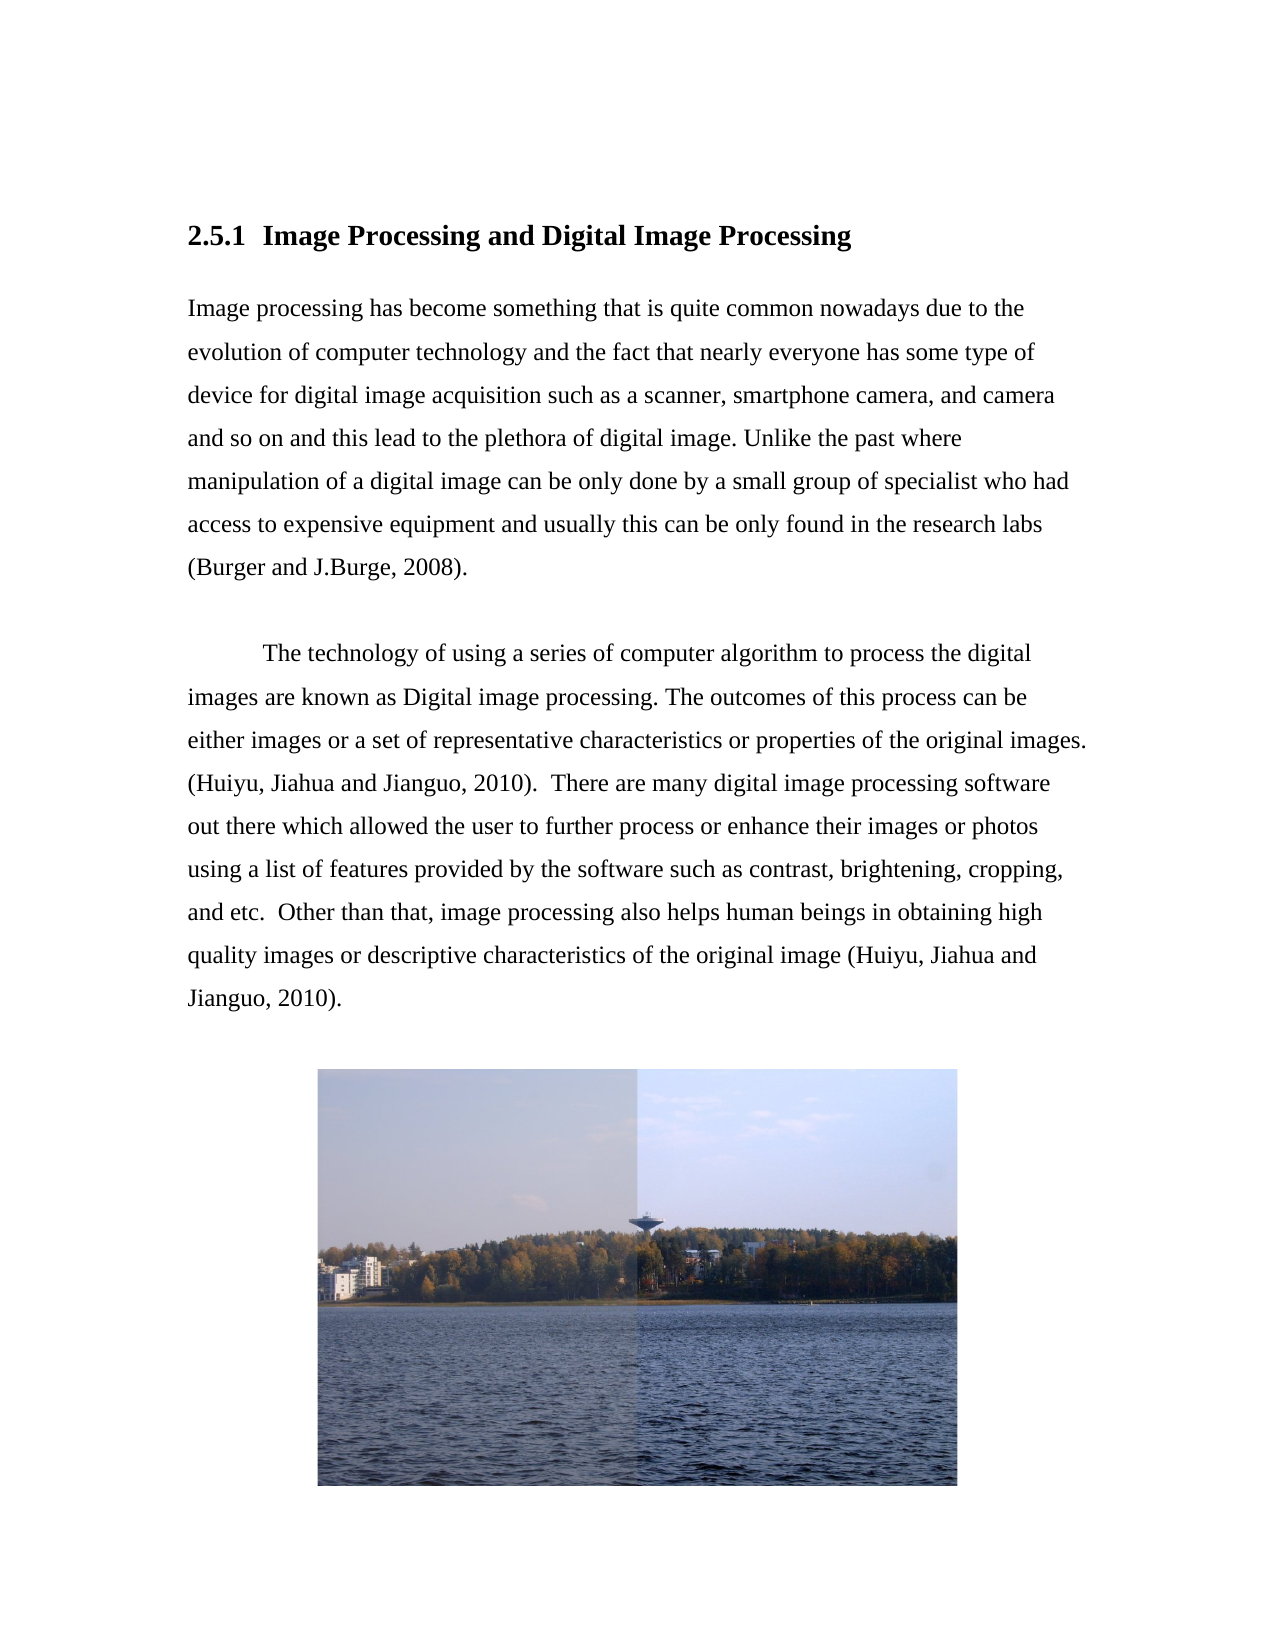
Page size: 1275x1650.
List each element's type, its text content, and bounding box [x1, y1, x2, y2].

text The technology of using a series of computer algorithm to process the digital images are known as Digital image processing. The outcomes of this process can be either images or a set of representative characteristics or properties of the original images. (Huiyu, Jiahua and Jianguo, 2010). There are many digital image processing software out there which allowed the user to further process or enhance their images or photos using a list of features provided by the software such as contrast, brightening, cropping, and etc. Other than that, image processing also helps human beings in obtaining high quality images or descriptive characteristics of the original image (Huiyu, Jiahua and Jianguo, 2010). [187, 638, 1087, 1012]
text 2.5.1 Image Processing and Digital Image Processing [187, 218, 1087, 252]
text Image processing has become something that is quite common nowadays due to the evolution of computer technology and the fact that nearly everyone has some type of device for digital image acquisition such as a scanner, smartphone camera, and camera and so on and this lead to the plethora of digital image. Unlike the past where manipulation of a digital image can be only done by a small group of specialist who had access to expensive equipment and usually this can be only found in the research labs (Burger and J.Burge, 2008). [187, 293, 1087, 581]
picture [317, 1069, 958, 1486]
